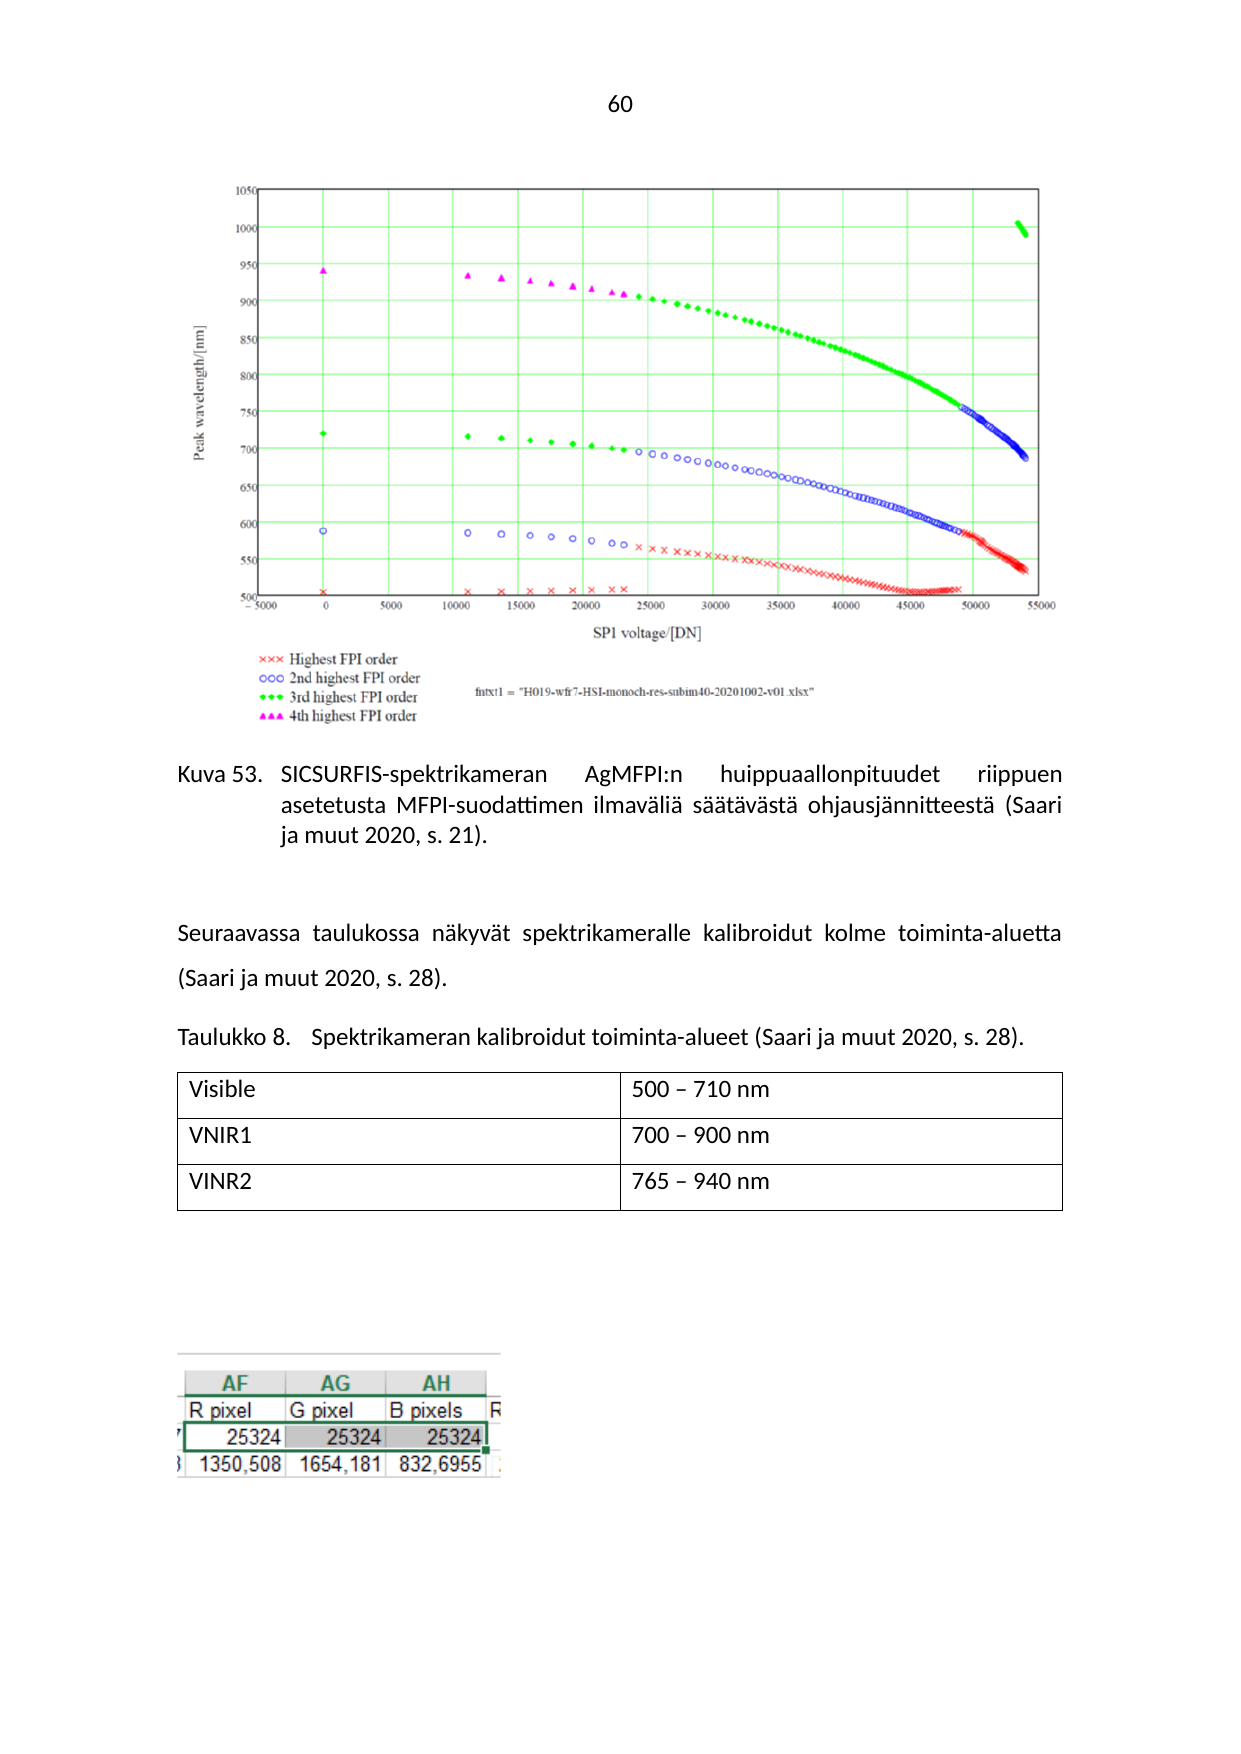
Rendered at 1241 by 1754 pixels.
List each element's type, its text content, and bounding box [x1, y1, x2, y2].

table_cell 700 – 900 nm [621, 1119, 1062, 1164]
text Kuva 53. SICSURFIS-spektrikameran AgMFPI:n huippuaallonpituudet riippuen asetetusta MFPI-suodattimen ilmaväliä säätävästä ohjausjännitteestä (Saari ja muut 2020, s. 21). [177, 759, 1063, 850]
text Seuraavassa taulukossa näkyvät spektrikameralle kalibroidut kolme toiminta-aluetta (Saari ja muut 2020, s. 28). [177, 917, 1063, 993]
table_header Visible [178, 1073, 620, 1118]
table_cell VNIR1 [178, 1119, 620, 1164]
table_cell 765 – 940 nm [621, 1165, 1062, 1209]
table_header 500 – 710 nm [621, 1073, 1062, 1118]
picture [177, 1347, 501, 1478]
table_cell VINR2 [178, 1165, 620, 1209]
picture [177, 177, 1063, 731]
text Taulukko 8. Spektrikameran kalibroidut toiminta-alueet (Saari ja muut 2020, s. 28). [177, 1021, 1063, 1051]
